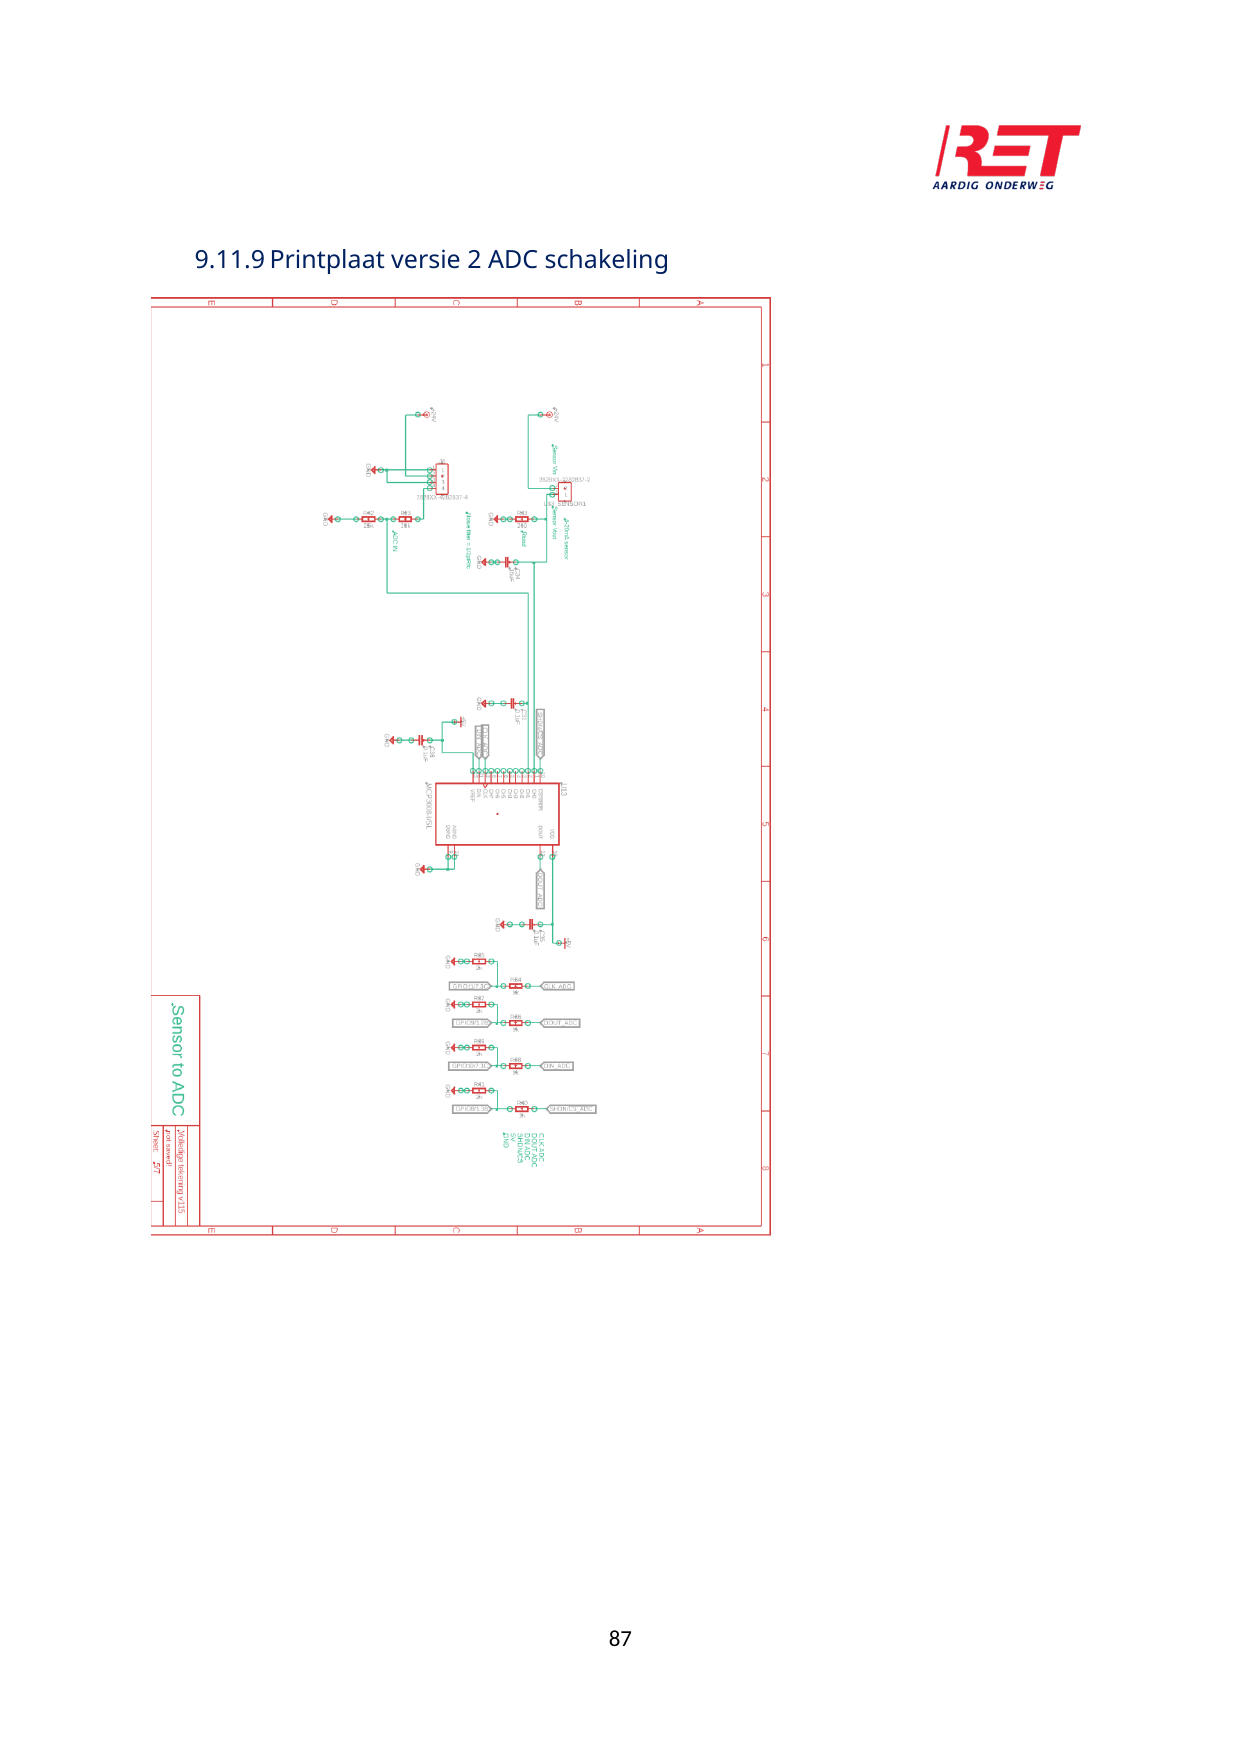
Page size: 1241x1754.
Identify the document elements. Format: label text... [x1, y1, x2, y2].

picture [151, 297, 774, 1236]
picture [922, 73, 1091, 242]
subtitle Printplaat versie 2 ADC schakeling [194, 242, 1090, 276]
